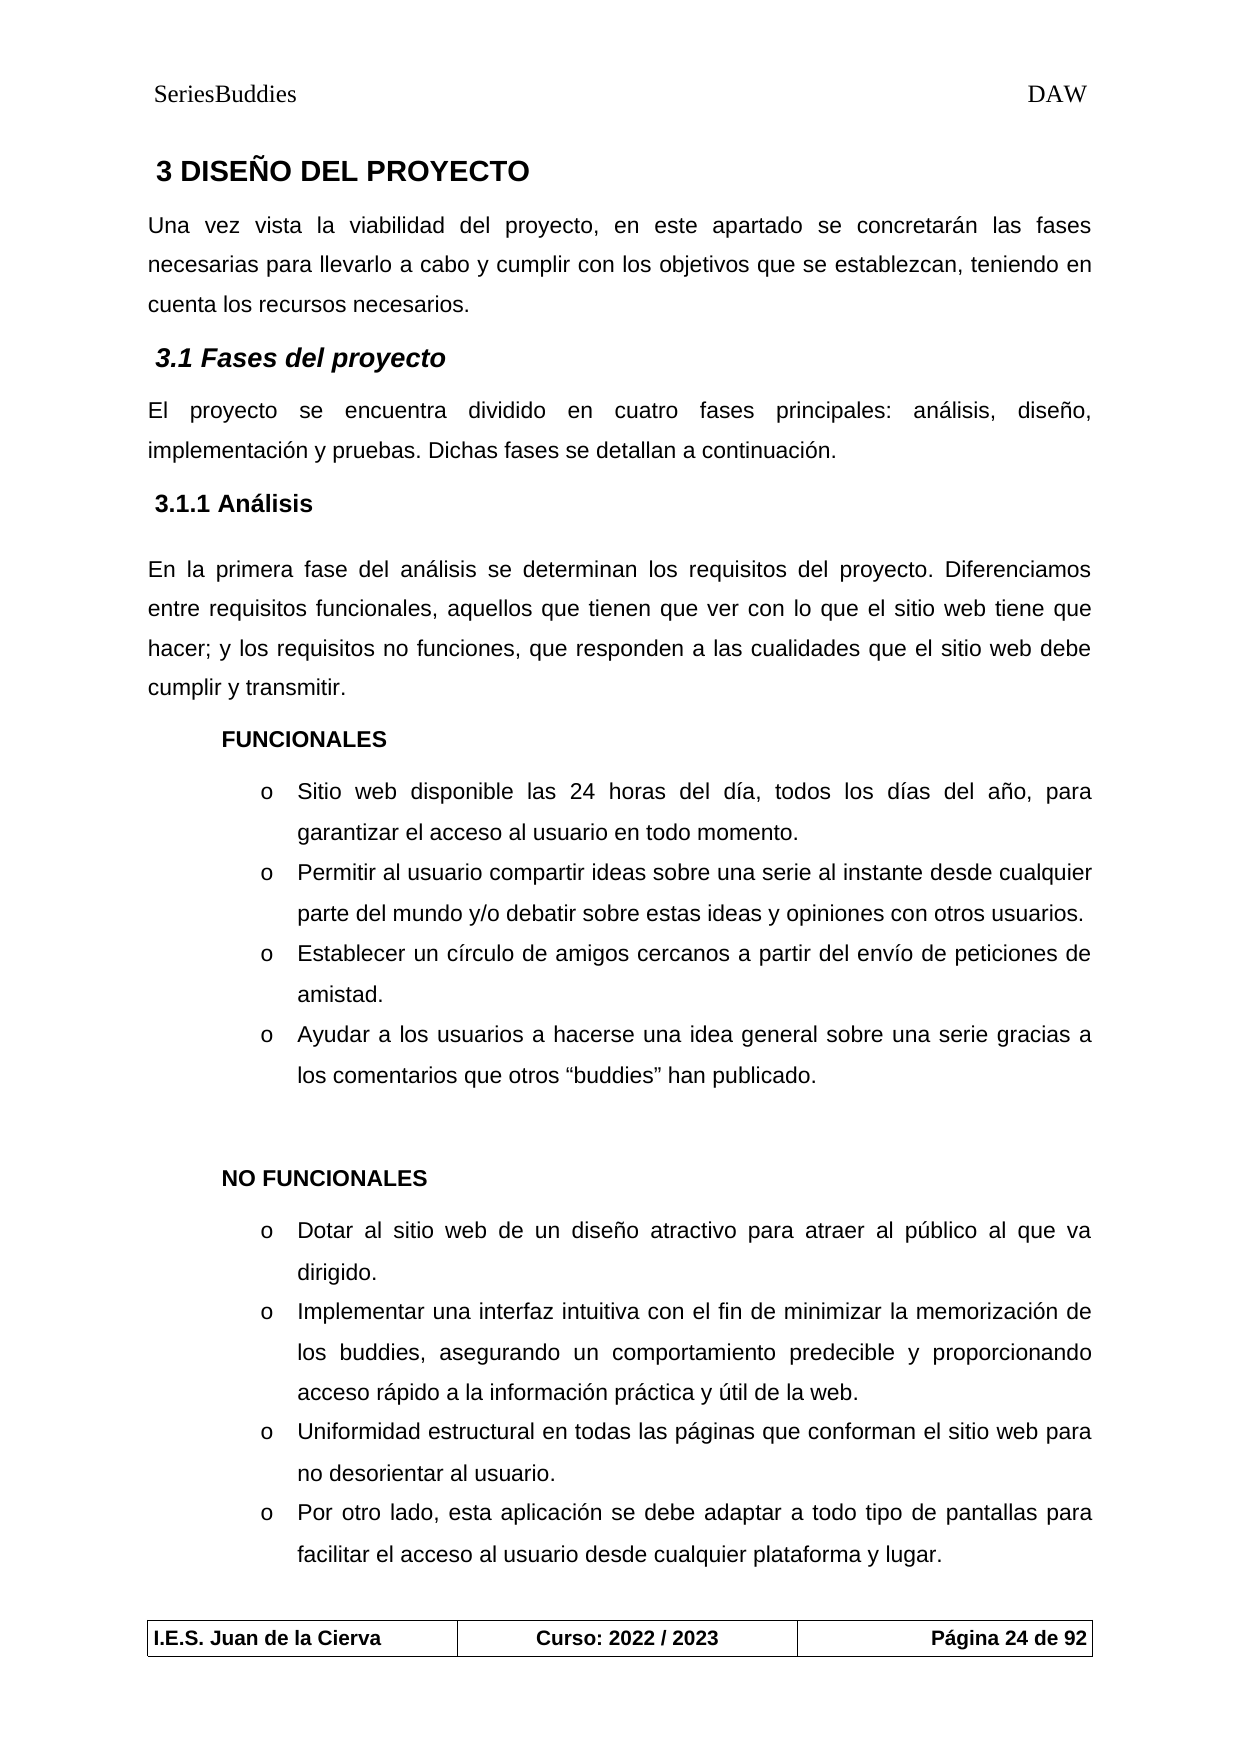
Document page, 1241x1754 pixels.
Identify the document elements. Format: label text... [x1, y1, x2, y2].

list Establecer un círculo de amigos cercanos a partir del envío de peticiones de amistad. [260, 939, 1093, 1007]
list Por otro lado, esta aplicación se debe adaptar a todo tipo de pantallas para facilitar el acceso al usuario desde cualquier plataforma y lugar. [260, 1499, 1093, 1567]
subtitle Fases del proyecto [148, 342, 1093, 374]
list Uniformidad estructural en todas las páginas que conforman el sitio web para no desorientar al usuario. [260, 1418, 1093, 1486]
text Una vez vista la viabilidad del proyecto, en este apartado se concretarán las fases necesarias para llevarlo a cabo y cumplir con los objetivos que se establezcan, teniendo en cuenta los recursos necesarios. [148, 212, 1093, 317]
list Sitio web disponible las 24 horas del día, todos los días del año, para garantizar el acceso al usuario en todo momento. [260, 778, 1093, 846]
list Ayudar a los usuarios a hacerse una idea general sobre una serie gracias a los comentarios que otros “buddies” han publicado. [260, 1021, 1093, 1088]
text NO FUNCIONALES [148, 1165, 1093, 1191]
subtitle Análisis [148, 489, 1093, 517]
list Implementar una interfaz intuitiva con el fin de minimizar la memorización de los buddies, asegurando un comportamiento predecible y proporcionando acceso rápido a la información práctica y útil de la web. [260, 1298, 1093, 1405]
subtitle DISEÑO DEL PROYECTO [148, 154, 1093, 188]
text En la primera fase del análisis se determinan los requisitos del proyecto. Diferenciamos entre requisitos funcionales, aquellos que tienen que ver con lo que el sitio web tiene que hacer; y los requisitos no funciones, que responden a las cualidades que el sitio web debe cumplir y transmitir. [148, 556, 1093, 700]
list Permitir al usuario compartir ideas sobre una serie al instante desde cualquier parte del mundo y/o debatir sobre estas ideas y opiniones con otros usuarios. [260, 859, 1093, 926]
text FUNCIONALES [148, 726, 1093, 752]
list Dotar al sitio web de un diseño atractivo para atraer al público al que va dirigido. [260, 1217, 1093, 1285]
text El proyecto se encuentra dividido en cuatro fases principales: análisis, diseño, implementación y pruebas. Dichas fases se detallan a continuación. [148, 397, 1093, 463]
